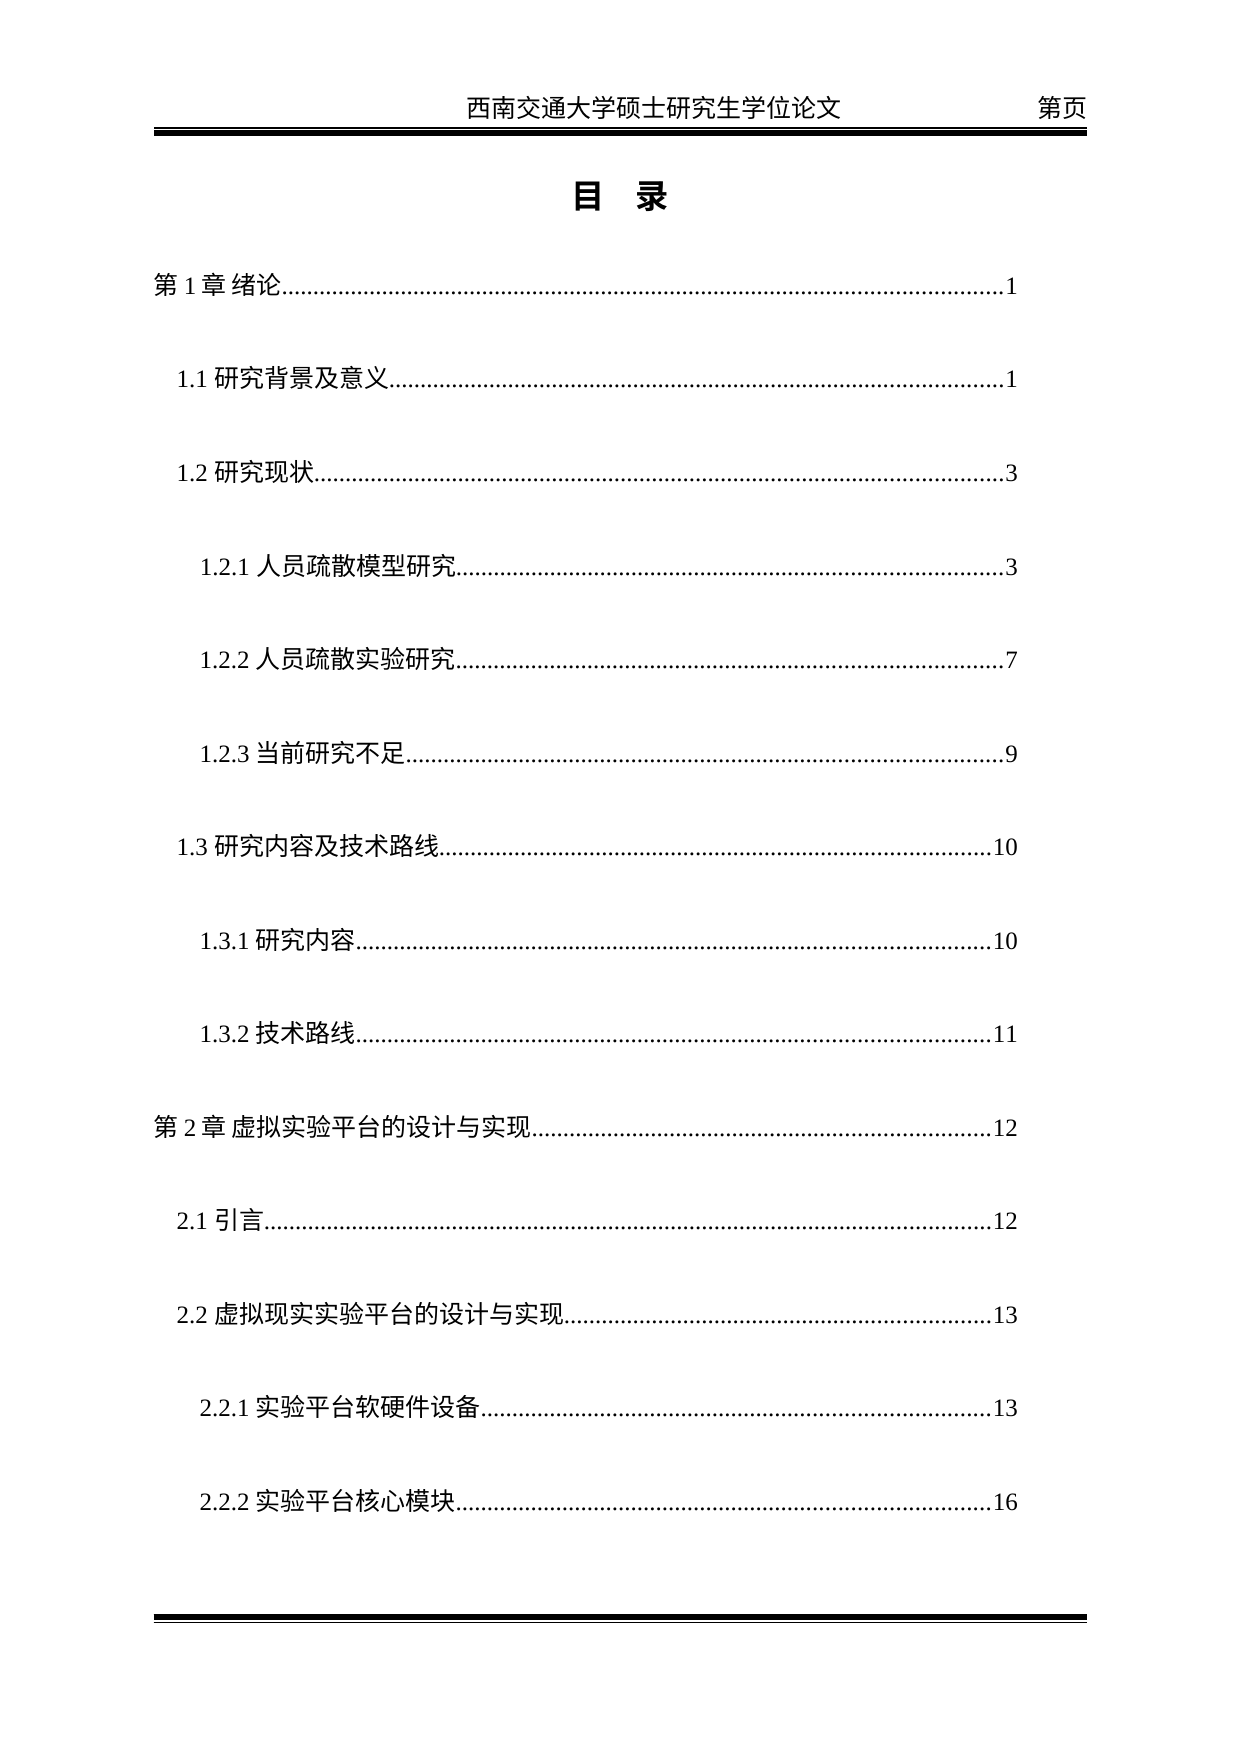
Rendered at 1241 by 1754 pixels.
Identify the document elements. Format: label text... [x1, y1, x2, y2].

text 2.2.1 实验平台软硬件设备 13 [199, 1373, 1087, 1438]
text 1.2.2 人员疏散实验研究 7 [199, 625, 1087, 690]
text 第2章 虚拟实验平台的设计与实现 12 [153, 1093, 1087, 1158]
text 2.1 引言 12 [176, 1186, 1087, 1251]
text 2.2.2 实验平台核心模块 16 [199, 1467, 1087, 1532]
text 1.1 研究背景及意义 1 [176, 344, 1087, 409]
text 2.2 虚拟现实实验平台的设计与实现 13 [176, 1280, 1087, 1345]
text 1.2 研究现状 3 [176, 438, 1087, 503]
text 1.3 研究内容及技术路线 10 [176, 812, 1087, 877]
text 1.3.2 技术路线 11 [199, 999, 1087, 1064]
text 1.3.1 研究内容 10 [199, 906, 1087, 971]
text 目 录 [153, 162, 1087, 227]
text 1.2.1 人员疏散模型研究 3 [199, 532, 1087, 597]
text 第1章 绪论 1 [153, 251, 1087, 316]
text 1.2.3 当前研究不足 9 [199, 719, 1087, 784]
